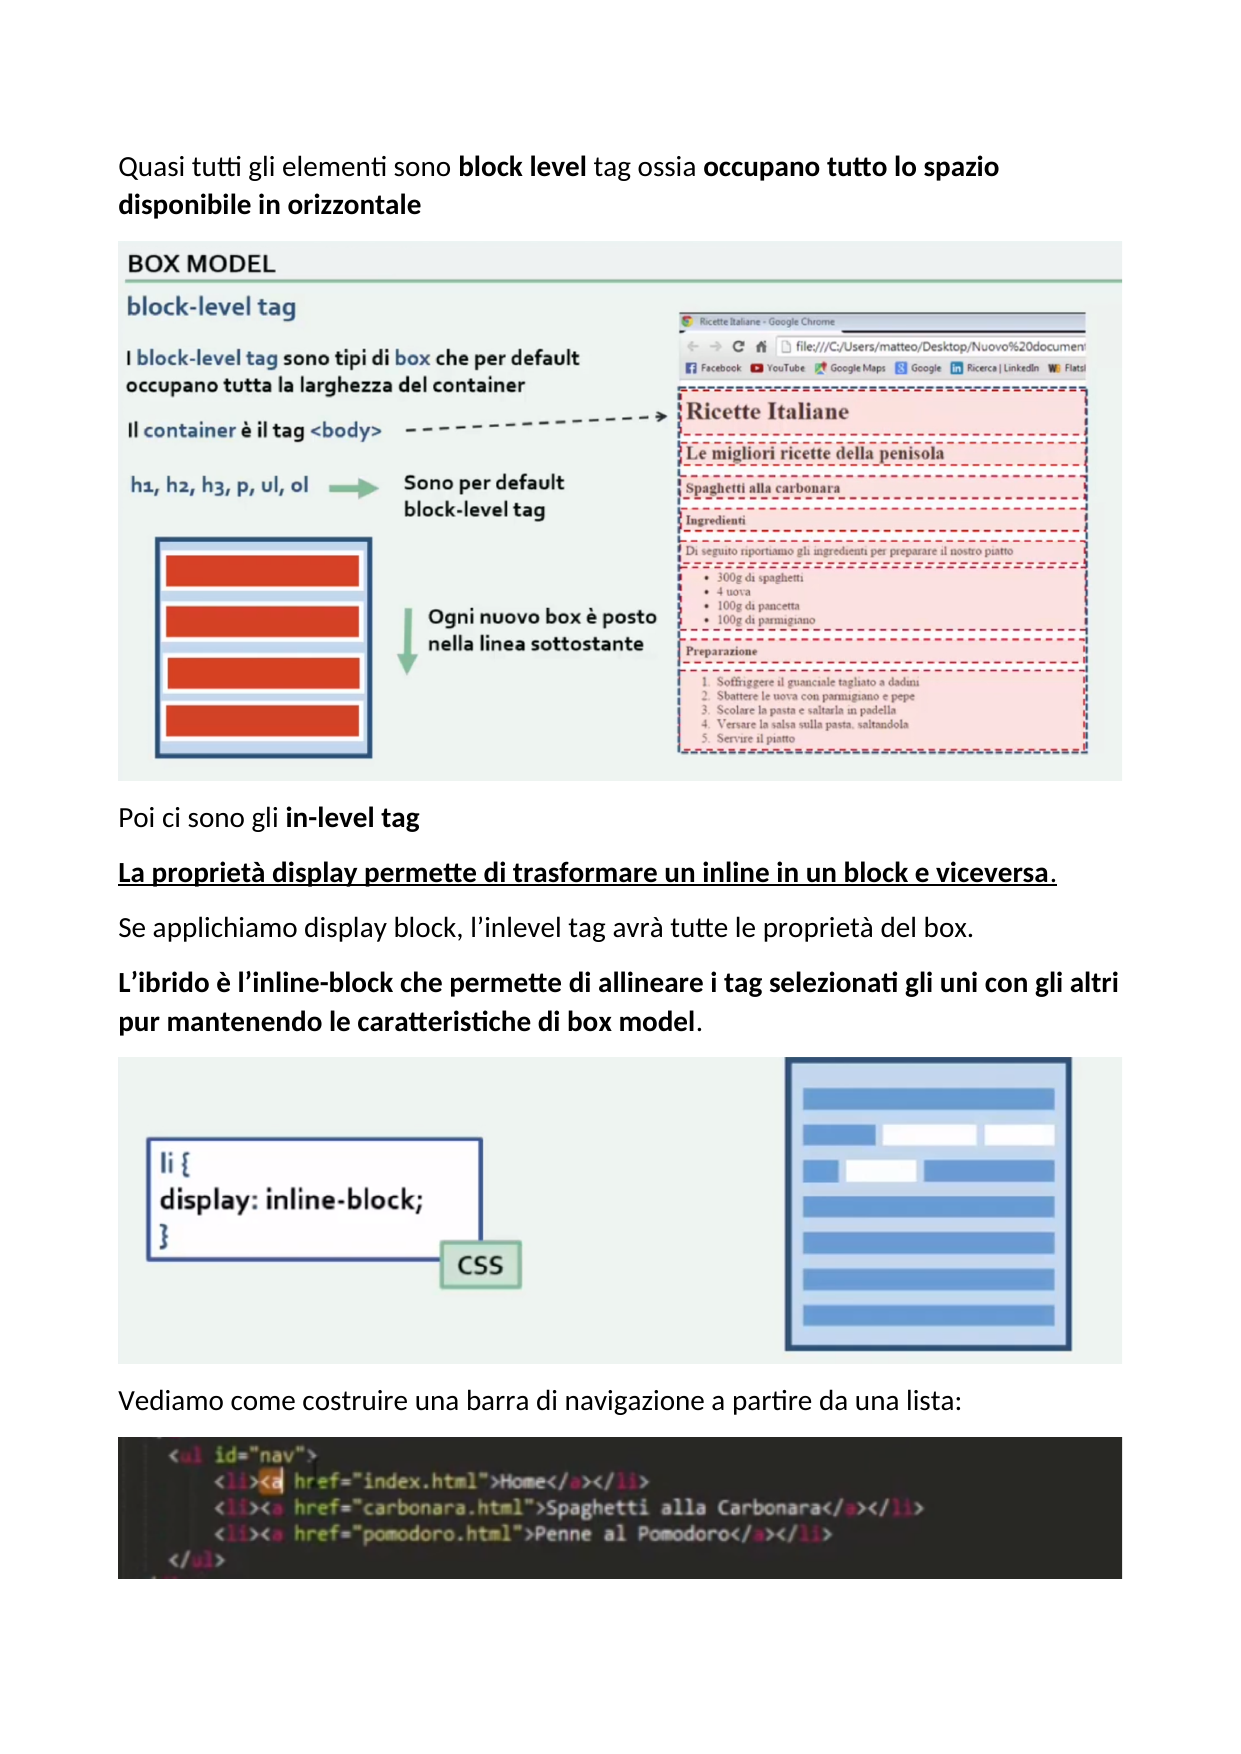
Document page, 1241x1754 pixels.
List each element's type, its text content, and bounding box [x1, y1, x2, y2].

picture [118, 241, 1123, 781]
text La proprietà display permette di trasformare un inline in un block e viceversa. [118, 854, 1122, 890]
text Vediamo come costruire una barra di navigazione a partire da una lista: [118, 1382, 1122, 1418]
picture [118, 1437, 1123, 1579]
text L’ibrido è l’inline-block che permette di allineare i tag selezionati gli uni con gli altri pur mantenendo le caratteristiche di box model. [118, 964, 1122, 1038]
picture [118, 1057, 1123, 1364]
text Se applichiamo display block, l’inlevel tag avrà tutte le proprietà del box. [118, 909, 1122, 945]
text Poi ci sono gli in-level tag [118, 799, 1122, 835]
text Quasi tutti gli elementi sono block level tag ossia occupano tutto lo spazio disponibile in orizzontale [118, 148, 1122, 222]
